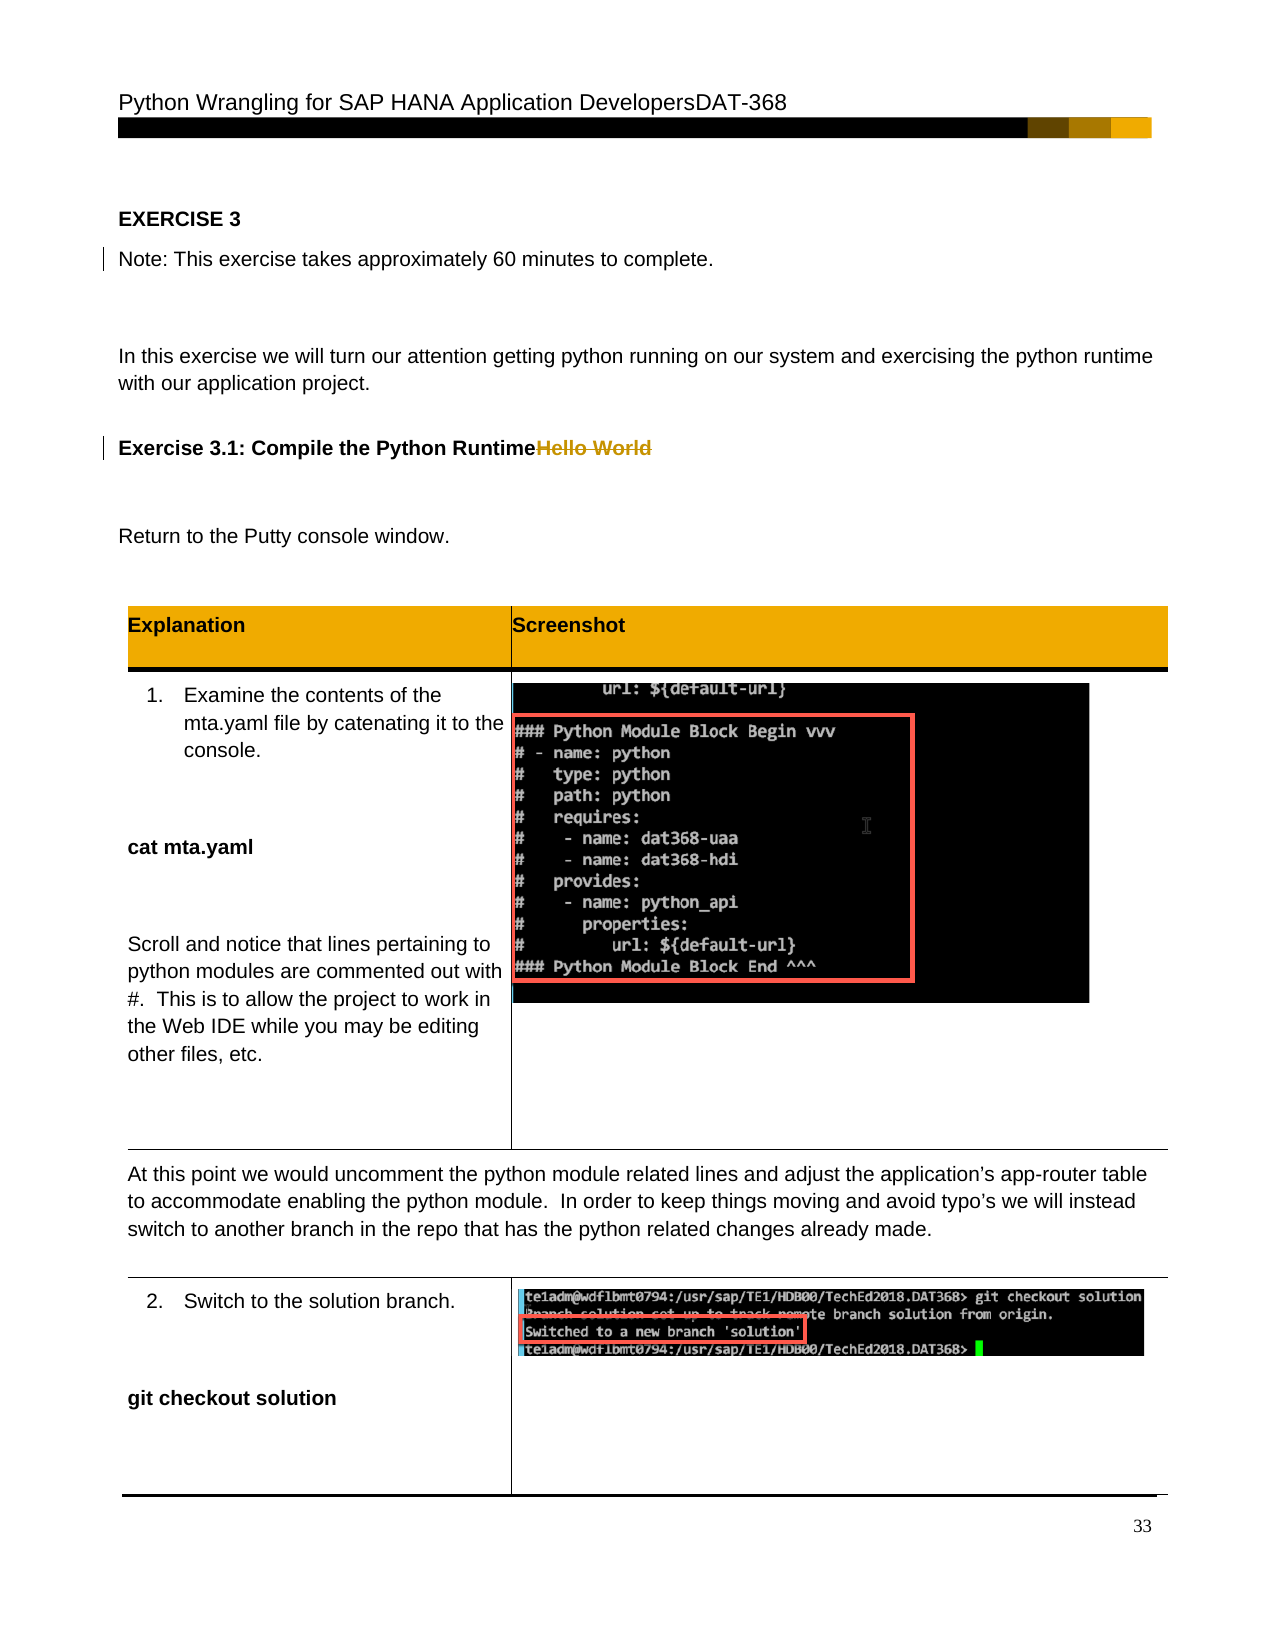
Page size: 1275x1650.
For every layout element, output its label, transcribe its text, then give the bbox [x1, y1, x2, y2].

table_header Explanation [128, 606, 511, 667]
table_header Screenshot [512, 606, 1168, 667]
subtitle Exercise 3 [118, 207, 1157, 231]
table_cell Examine the contents of the mta.yaml file by catenating it to the console. cat mta.yaml Scroll and notice that lines pertaining to python modules are commented out with #. This is to allow the project to work in the Web IDE while you may be editing other files, etc. [128, 672, 511, 1149]
table_cell [512, 1278, 1168, 1494]
text Return to the Putty console window. [118, 524, 1157, 581]
table_cell [512, 672, 1168, 1149]
picture [511, 683, 1090, 1003]
text In this exercise we will turn our attention getting python running on our system and exercising the python runtime with our application project. [118, 343, 1157, 395]
subtitle Exercise 3.1: Compile the Python Runtime [118, 436, 1157, 460]
list Note: This exercise takes approximately 60 minutes to complete. [118, 247, 1157, 271]
picture [511, 1289, 1145, 1356]
table_cell At this point we would uncomment the python module related lines and adjust the application’s app-router table to accommodate enabling the python module. In order to keep things moving and avoid typo’s we will instead switch to another branch in the repo that has the python related changes already made. [128, 1150, 1168, 1277]
table_cell Switch to the solution branch. git checkout solution [128, 1278, 511, 1494]
